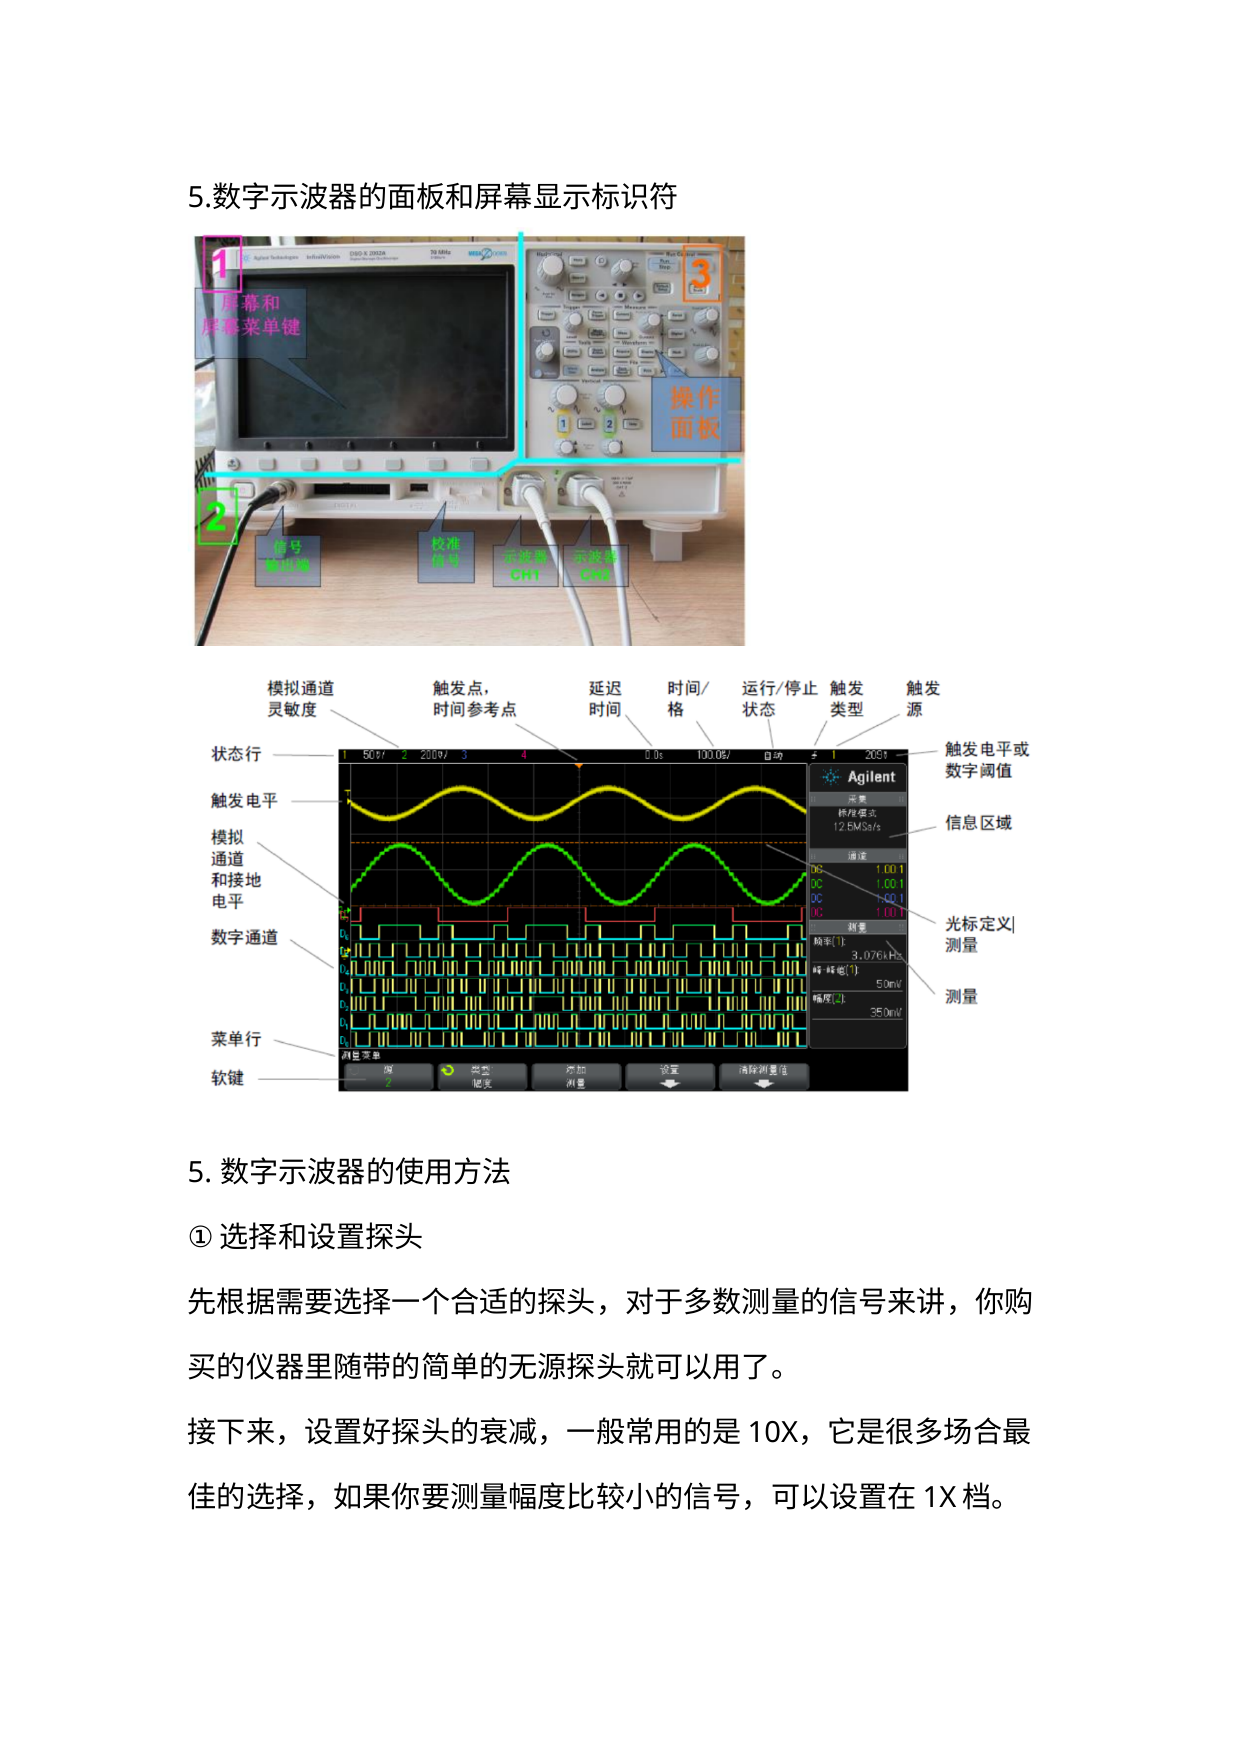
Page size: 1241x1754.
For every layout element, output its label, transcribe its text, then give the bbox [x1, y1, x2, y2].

text 接下来，设置好探头的衰减，一般常用的是10X，它是很多场合最佳的选择，如果你要测量幅度比较小的信号，可以设置在1X档。 [187, 1397, 1053, 1527]
text 5.数字示波器的面板和屏幕显示标识符 [187, 162, 1053, 227]
text ①选择和设置探头 [187, 1202, 1053, 1267]
picture [187, 227, 752, 646]
text 先根据需要选择一个合适的探头，对于多数测量的信号来讲，你购买的仪器里随带的简单的无源探头就可以用了。 [187, 1267, 1053, 1397]
picture [187, 649, 1053, 1112]
list 数字示波器的使用方法 [187, 1137, 1053, 1202]
